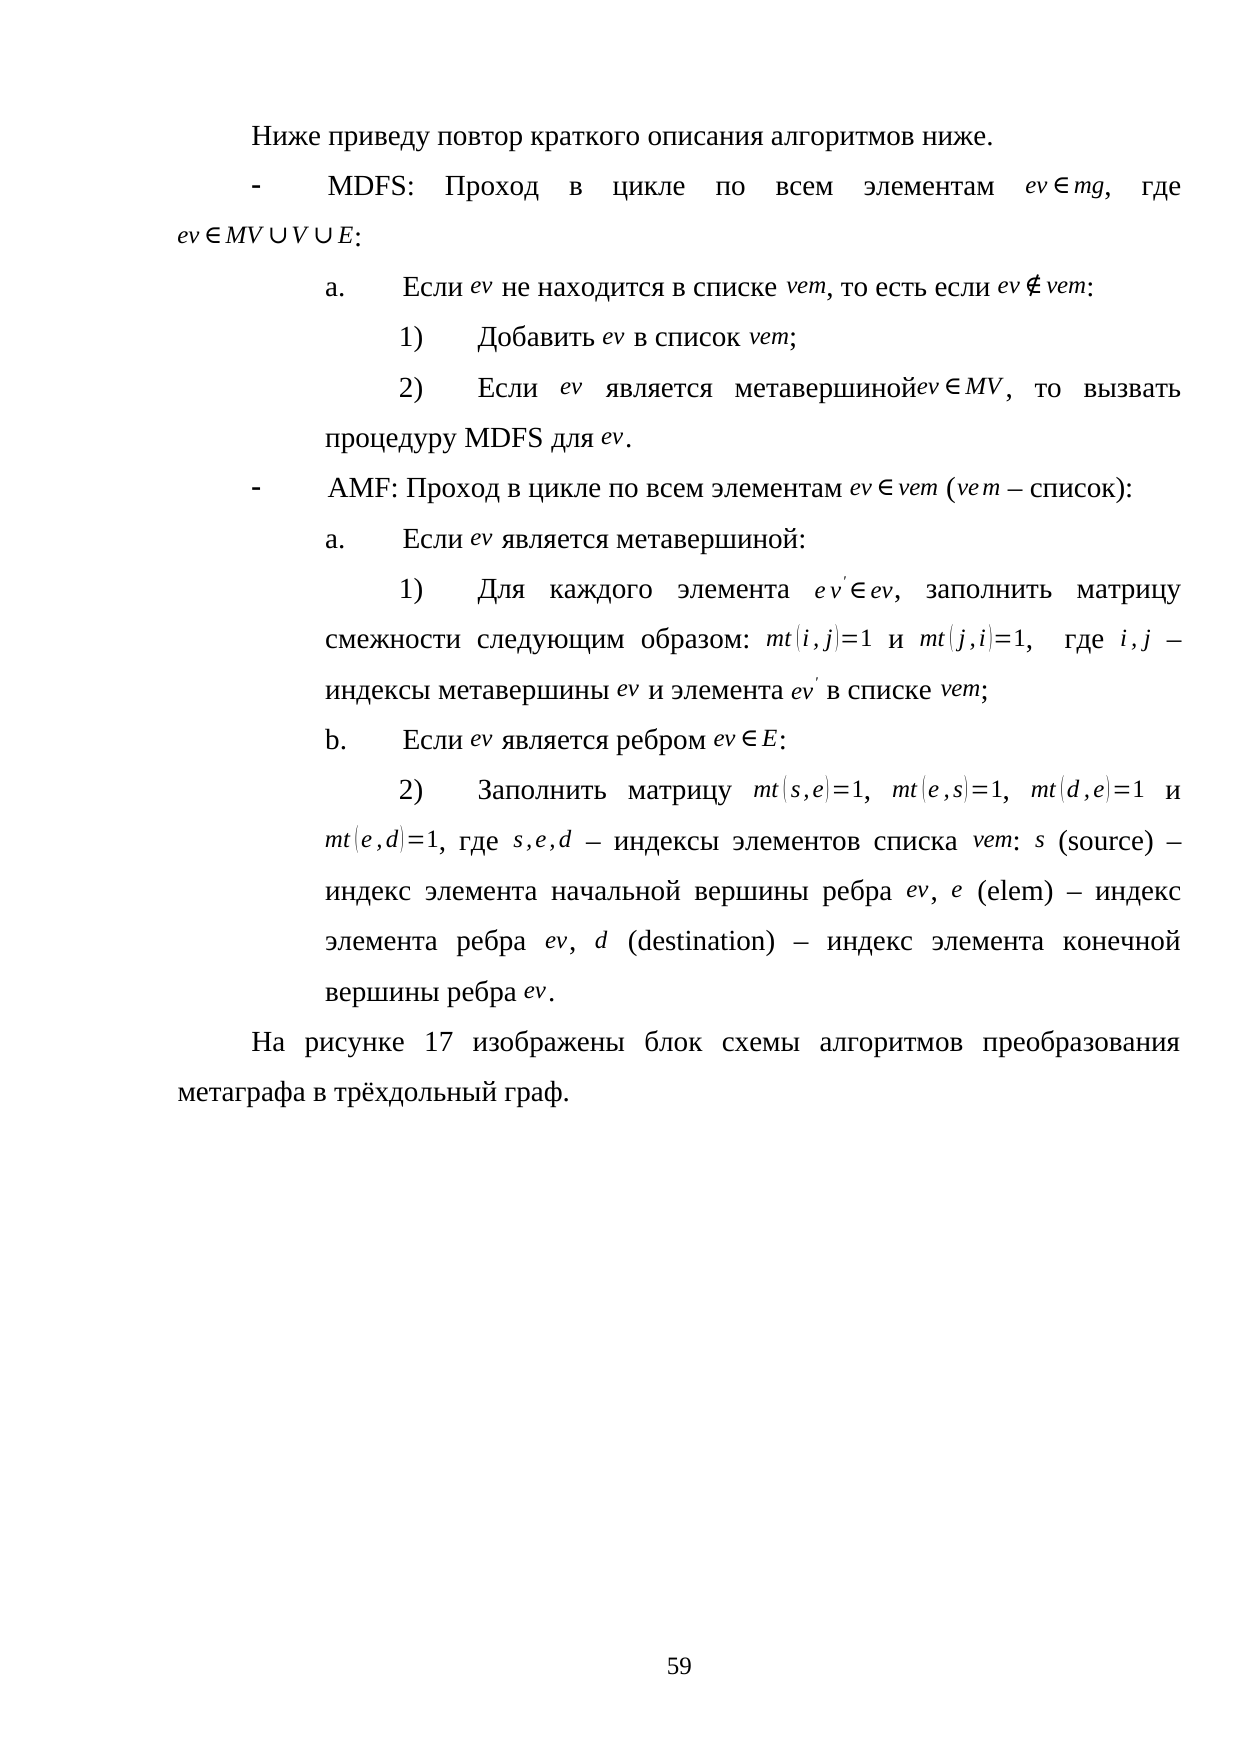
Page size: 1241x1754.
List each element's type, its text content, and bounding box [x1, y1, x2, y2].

text Ниже приведу повтор краткого описания алгоритмов ниже. [177, 118, 1181, 152]
list Для каждого элемента , заполнить матрицу смежности следующим образом: и , где – индексы метавершины и элемента в списке ; [325, 571, 1181, 705]
list Если является ребром : [251, 722, 1181, 756]
list Если не находится в списке , то есть если : [251, 269, 1181, 303]
text На рисунке 17 изображены блок схемы алгоритмов преобразования метаграфа в трёхдольный граф. [177, 1024, 1181, 1108]
list Если является метавершиной, то вызвать процедуру MDFS для . [325, 370, 1181, 454]
list Добавить в список ; [325, 319, 1181, 353]
list AMF: Проход в цикле по всем элементам ( – список): [177, 470, 1181, 504]
list MDFS: Проход в цикле по всем элементам , где : [177, 168, 1181, 252]
list Заполнить матрицу , , и , где – индексы элементов списка : (source) – индекс элемента начальной вершины ребра , (elem) – индекс элемента ребра , (destination) – индекс элемента конечной вершины ребра . [325, 772, 1181, 1007]
list Если является метавершиной: [251, 521, 1181, 554]
